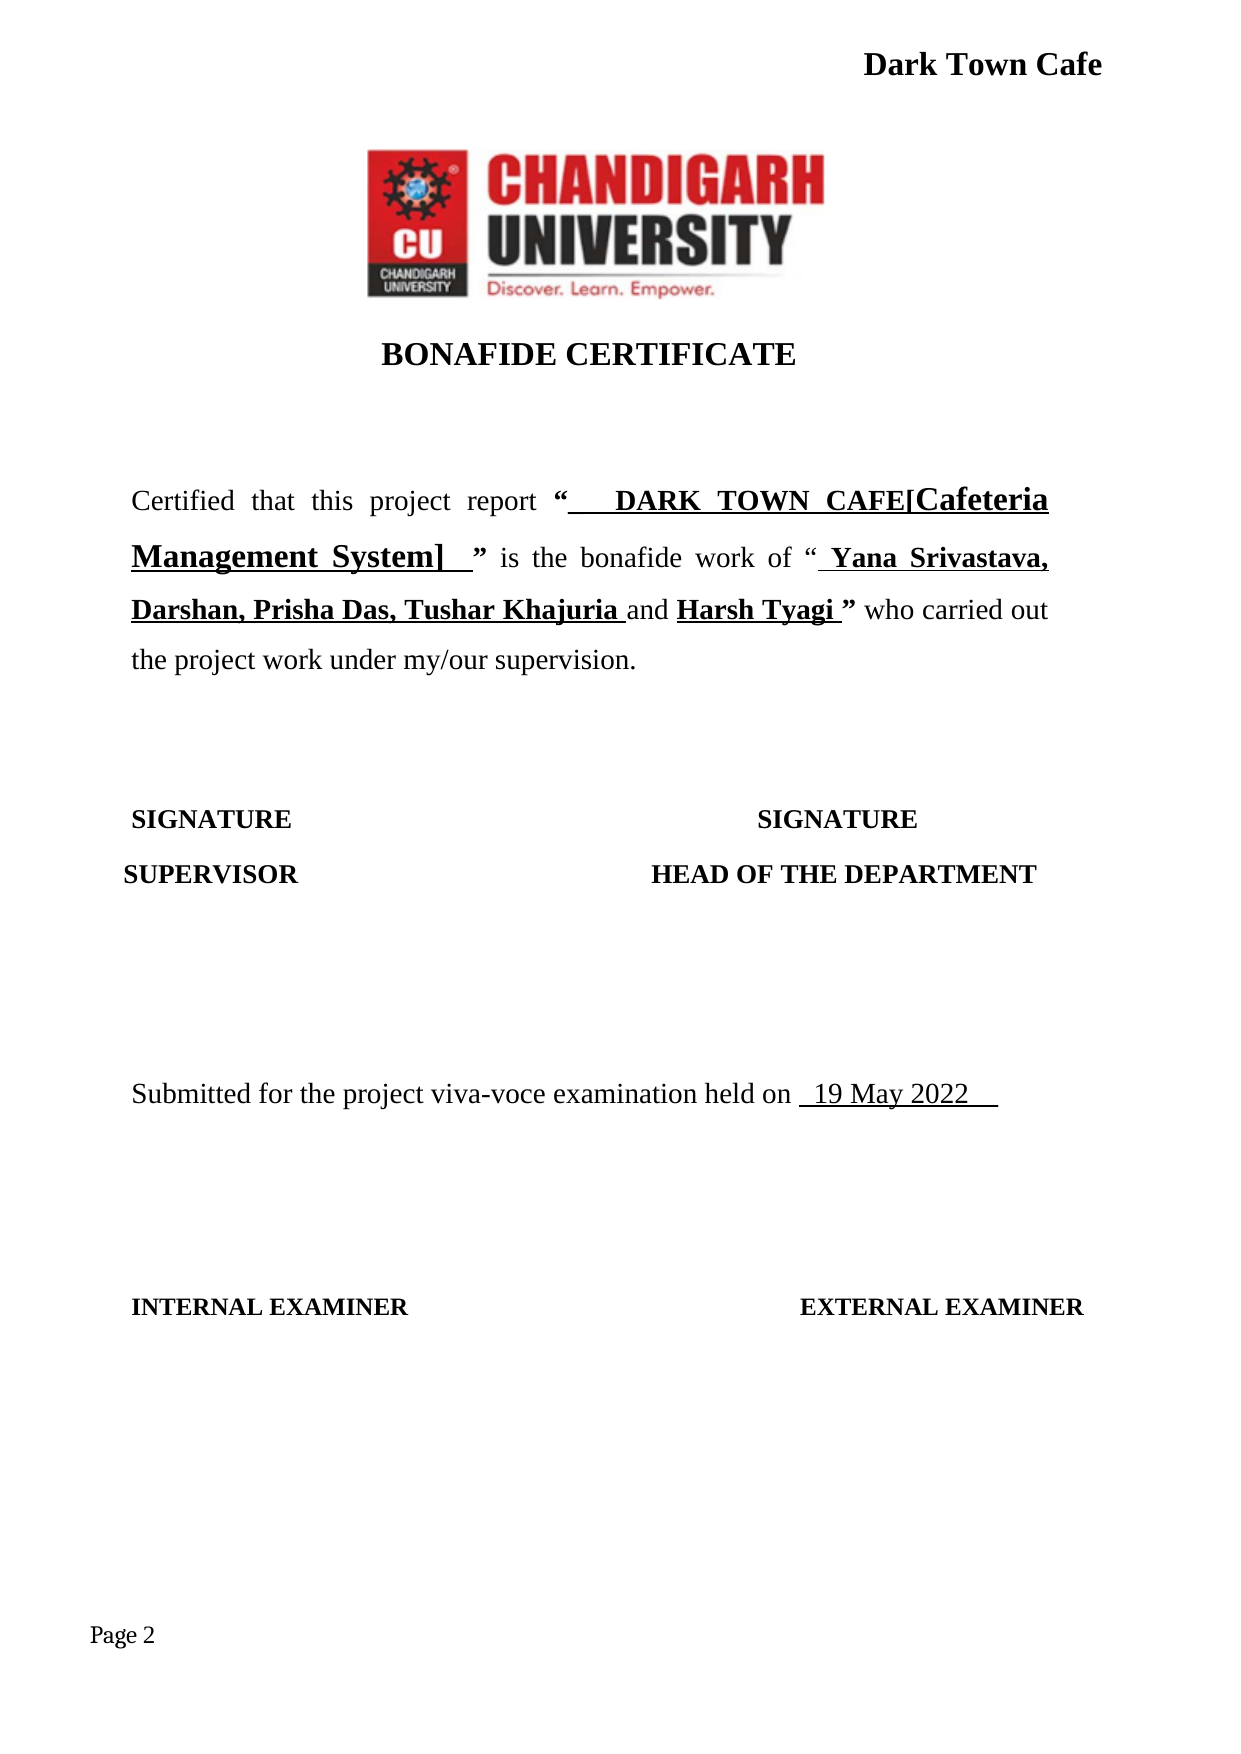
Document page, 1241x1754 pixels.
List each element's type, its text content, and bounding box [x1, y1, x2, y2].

subtitle BONAFIDE CERTIFICATE [337, 334, 842, 372]
text SIGNATURE SIGNATURE [131, 803, 1102, 834]
text INTERNAL EXAMINER EXTERNAL EXAMINER [131, 1292, 1102, 1321]
text Certified that this project report “_ DARK TOWN CAFE[Cafeteria Management System] ” is the bonafide work of “ Yana Srivastava, Darshan, Prisha Das, Tushar Khajuria and Harsh Tyagi ” who carried out the project work under my/our supervision. [131, 479, 1048, 676]
picture [363, 145, 829, 301]
text Submitted for the project viva-voce examination held on 19 May 2022__ [131, 1076, 1102, 1110]
text SUPERVISOR HEAD OF THE DEPARTMENT [89, 858, 1102, 889]
